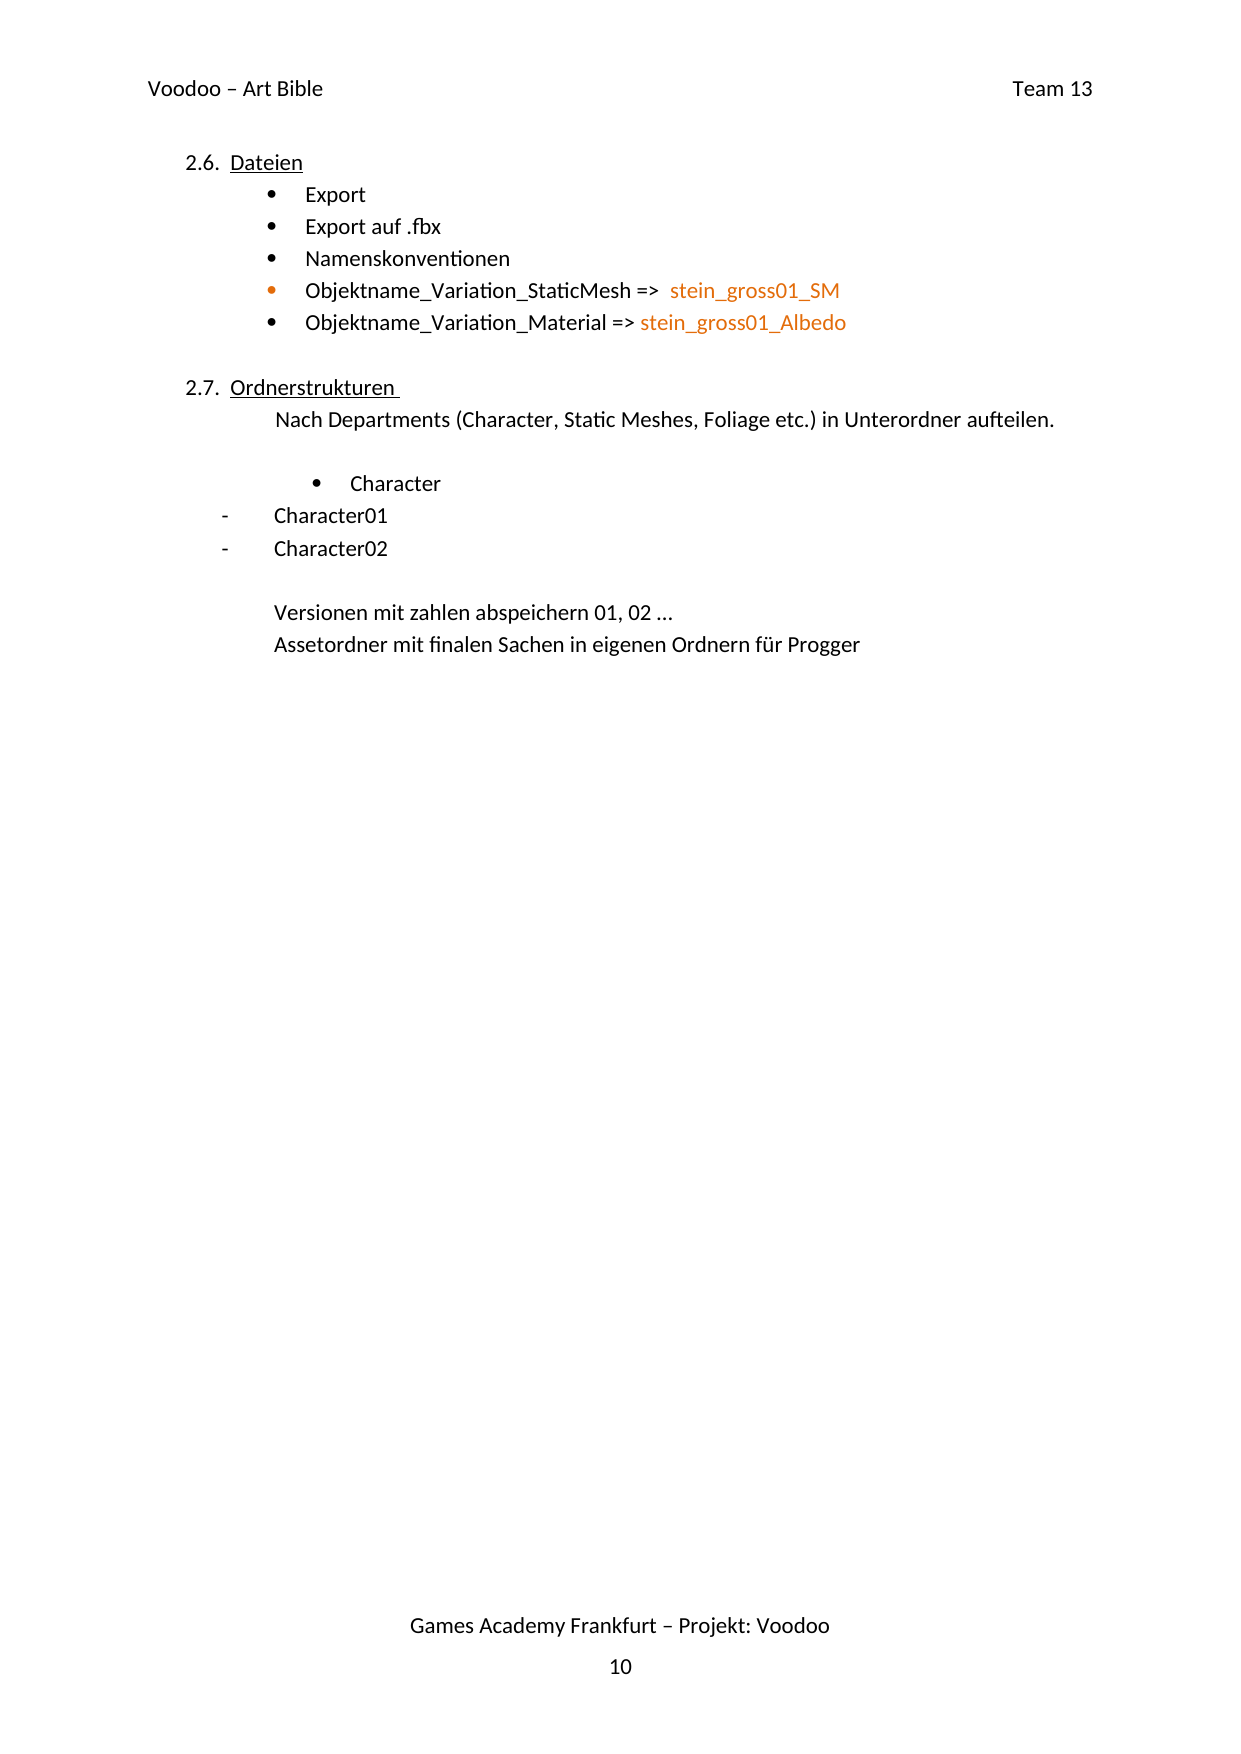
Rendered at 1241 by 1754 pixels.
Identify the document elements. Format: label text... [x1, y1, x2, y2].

list Nach Departments (Character, Static Meshes, Foliage etc.) in Unterordner aufteilen. [275, 405, 1093, 433]
list Character [313, 469, 1093, 497]
list Assetordner mit finalen Sachen in eigenen Ordnern für Progger [274, 630, 1093, 658]
list Export auf .fbx [268, 212, 1093, 240]
list Objektname_Variation_Material => stein_gross01_Albedo [268, 308, 1093, 337]
list Character01 [221, 502, 1093, 530]
list Versionen mit zahlen abspeichern 01, 02 … [274, 598, 1093, 626]
list Dateien [185, 148, 1093, 176]
list Objektname_Variation_StaticMesh => stein_gross01_SM [268, 276, 1093, 304]
list Export [268, 180, 1093, 208]
list Character02 [221, 534, 1093, 562]
list Namenskonventionen [268, 244, 1093, 272]
list Ordnerstrukturen [185, 373, 1093, 401]
